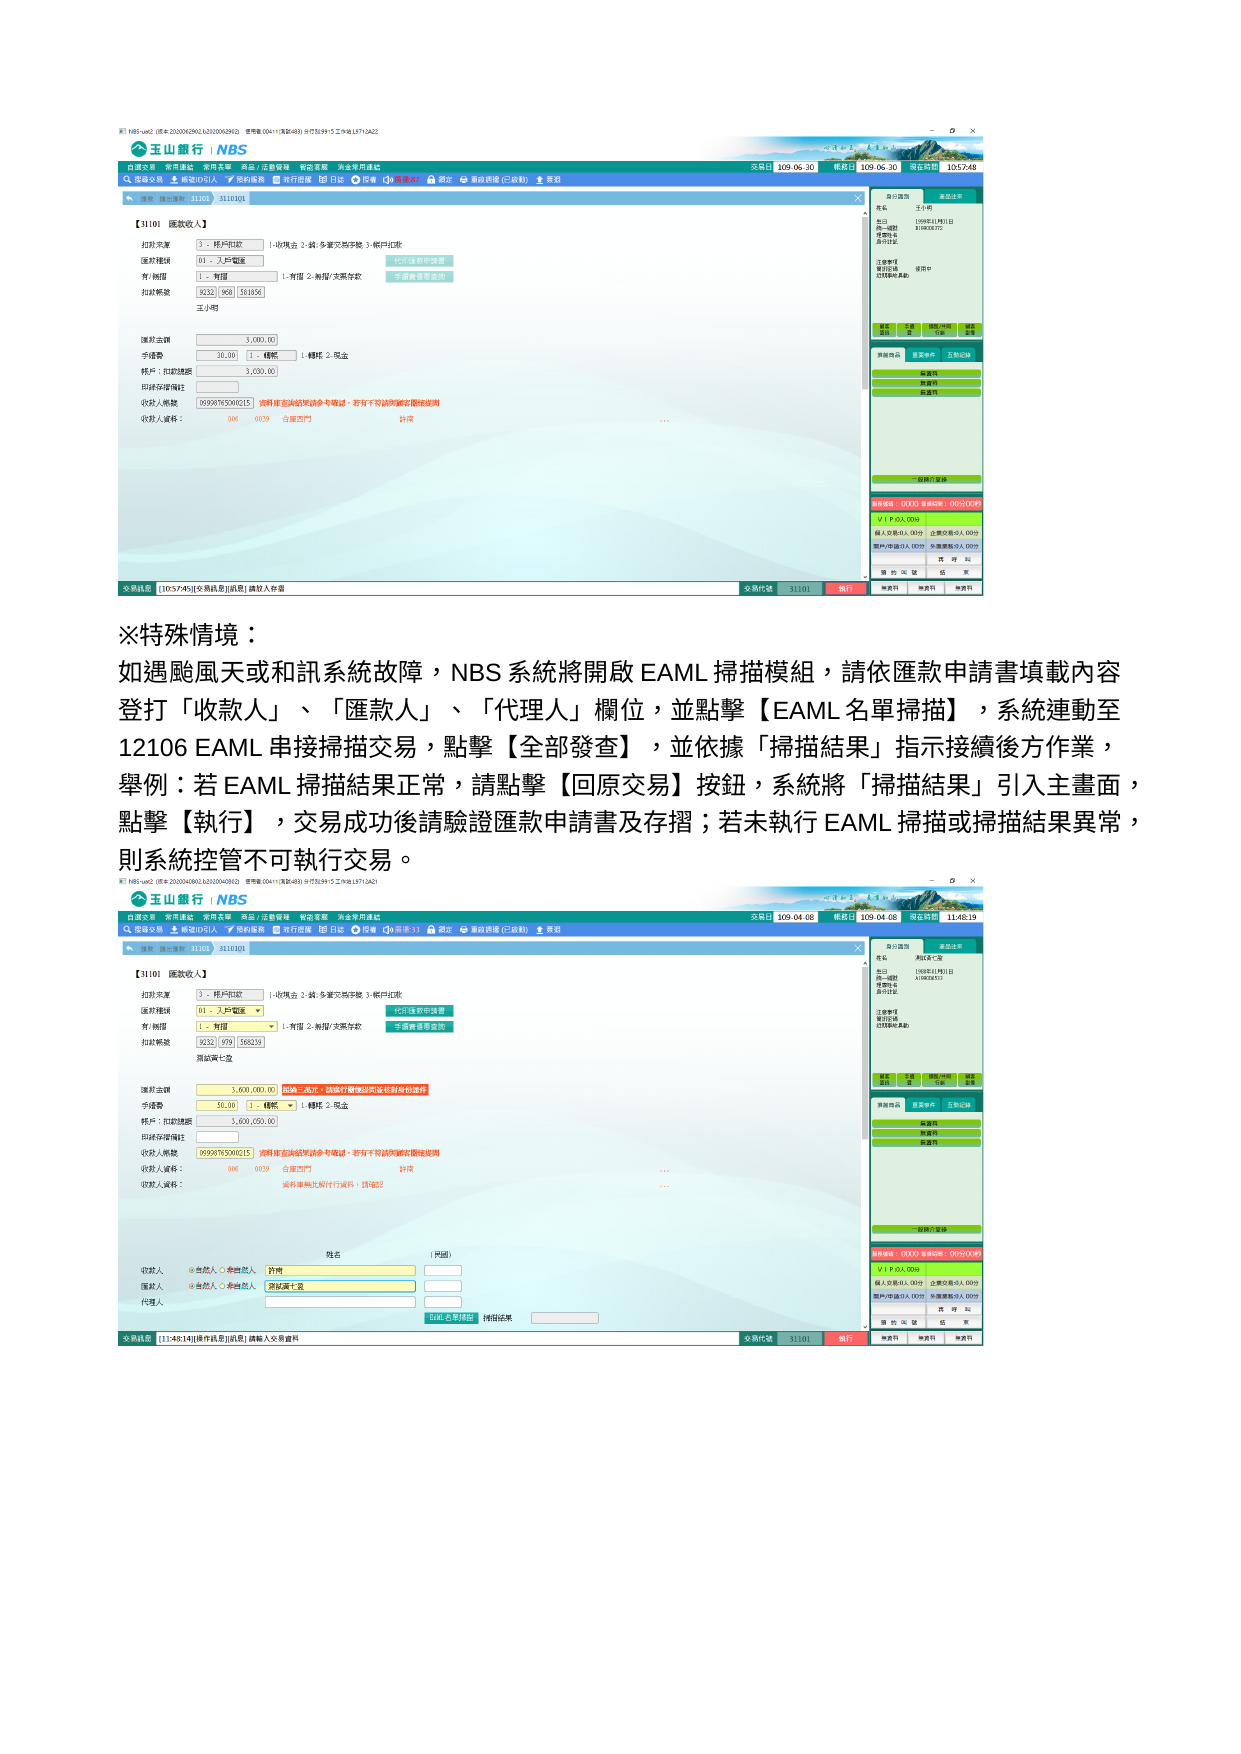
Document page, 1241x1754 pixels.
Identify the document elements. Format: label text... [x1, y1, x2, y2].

picture [118, 127, 984, 596]
text 如遇颱風天或和訊系統故障，NBS系統將開啟EAML掃描模組，請依匯款申請書填載內容登打「收款人」、「匯款人」、「代理人」欄位，並點擊【EAML名單掃描】，系統連動至12106 EAML串接掃描交易，點擊【全部發查】，並依據「掃描結果」指示接續後方作業，舉例：若EAML掃描結果正常，請點擊【回原交易】按鈕，系統將「掃描結果」引入主畫面，點擊【執行】，交易成功後請驗證匯款申請書及存摺；若未執行EAML掃描或掃描結果異常，則系統控管不可執行交易。 [118, 652, 1122, 877]
picture [118, 877, 984, 1346]
text ※特殊情境： [118, 614, 1122, 652]
